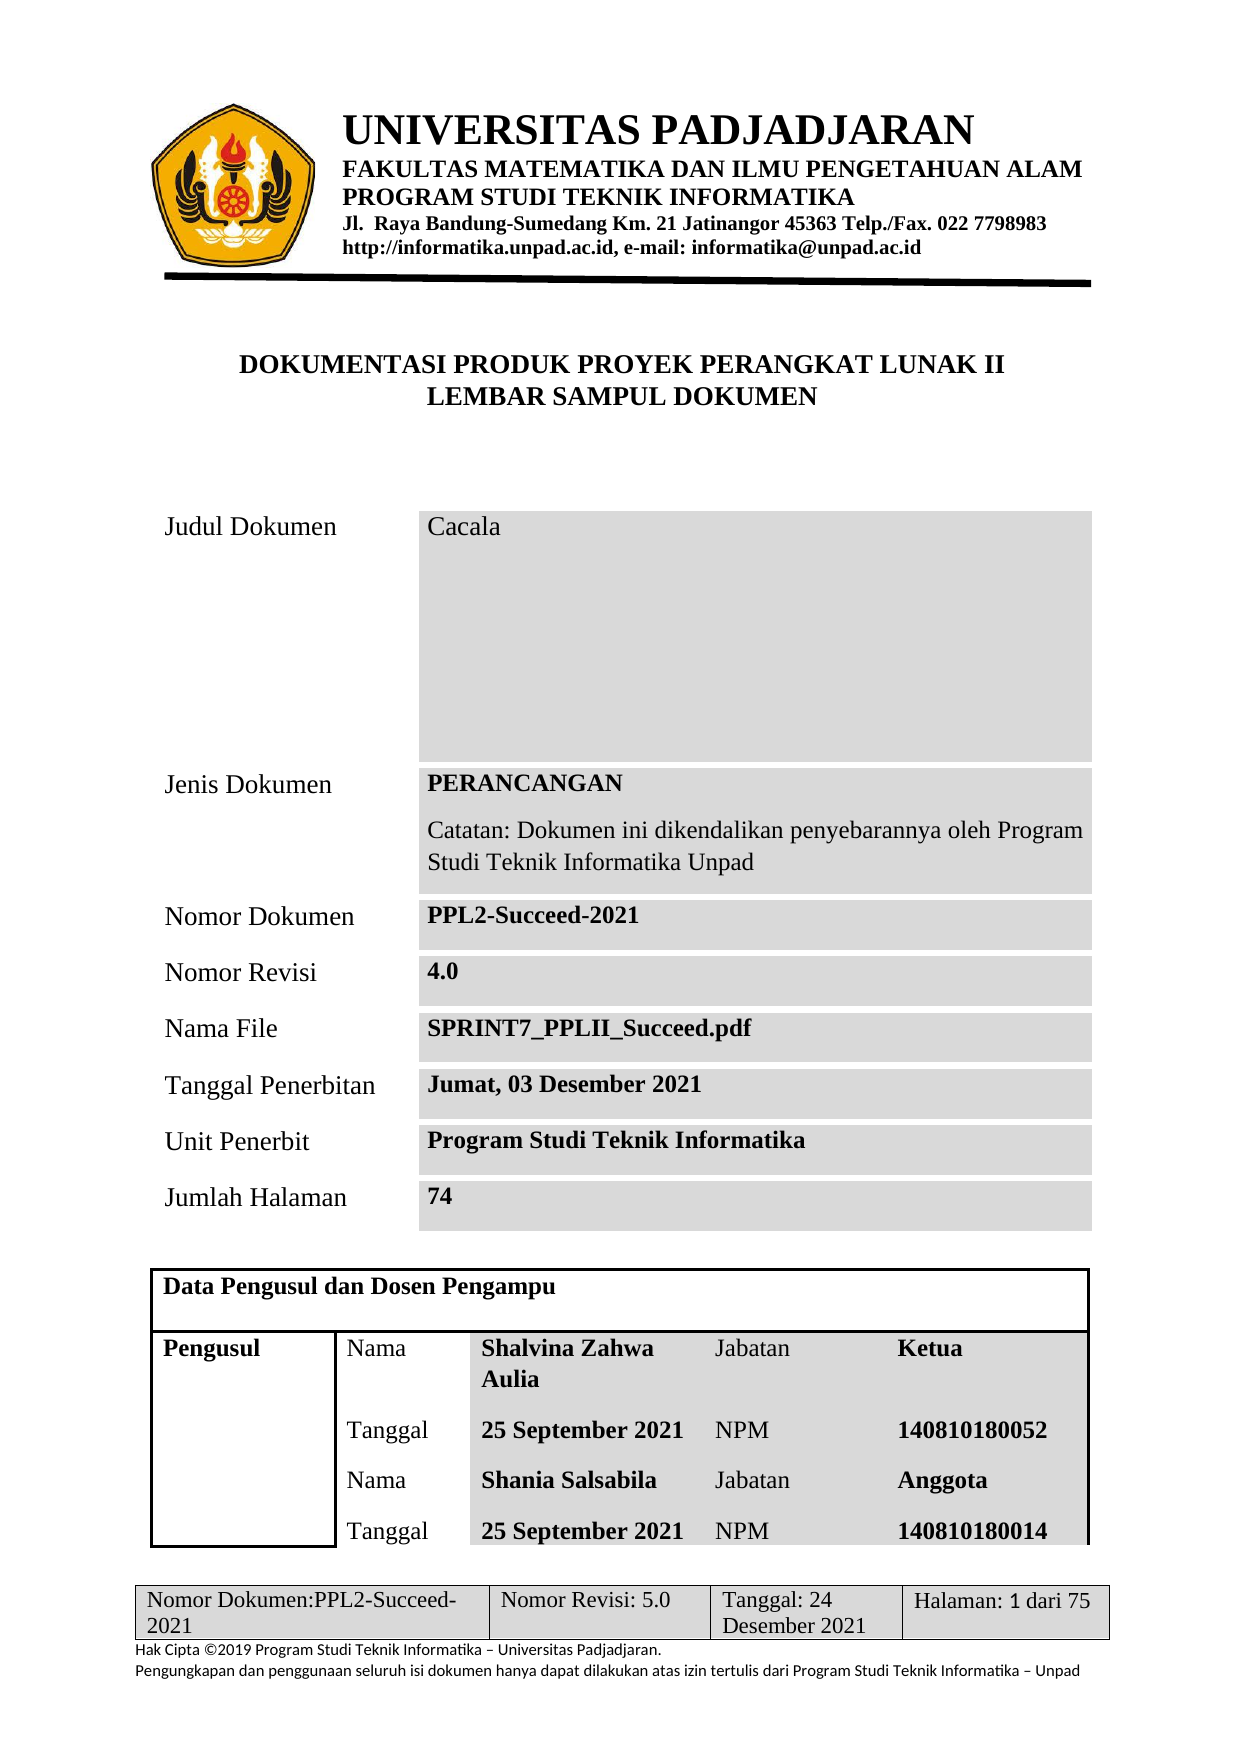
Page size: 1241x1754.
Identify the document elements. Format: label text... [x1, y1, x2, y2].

text UNIVERSITAS PADJADJARAN [342, 103, 1099, 154]
picture [150, 103, 315, 268]
text PROGRAM STUDI TEKNIK INFORMATIKA [342, 182, 1094, 211]
table_cell Unit Penerbit [156, 1125, 413, 1175]
table_cell 25 September 2021 [470, 1513, 704, 1545]
table_cell Tanggal Penerbitan [156, 1069, 413, 1119]
table_cell 25 September 2021 [470, 1412, 704, 1462]
text LEMBAR SAMPUL DOKUMEN [150, 380, 1094, 411]
table_cell Nomor Dokumen [156, 900, 413, 950]
table_cell Ketua [886, 1333, 1087, 1412]
table_cell NPM [704, 1513, 886, 1545]
table_header Judul Dokumen [156, 511, 413, 762]
table_cell Nomor Revisi [156, 956, 413, 1006]
table_cell Anggota [886, 1462, 1087, 1513]
table_cell Nama [337, 1333, 470, 1412]
text FAKULTAS MATEMATIKA DAN ILMU PENGETAHUAN ALAM [342, 154, 1094, 182]
table_cell PPL2-Succeed-2021 [419, 900, 1092, 950]
table_cell 4.0 [419, 956, 1092, 1006]
table_cell Jumat, 03 Desember 2021 [419, 1069, 1092, 1119]
table_cell Jabatan [704, 1462, 886, 1513]
table_cell Tanggal [337, 1513, 470, 1545]
table_cell Jumlah Halaman [156, 1181, 413, 1231]
table_cell Pengusul [153, 1333, 334, 1545]
table_cell Jabatan [704, 1333, 886, 1412]
text http://informatika.unpad.ac.id, e-mail: informatika@unpad.ac.id [342, 235, 1094, 259]
table_cell Nama File [156, 1013, 413, 1062]
text Jl. Raya Bandung-Sumedang Km. 21 Jatinangor 45363 Telp./Fax. 022 7798983 [342, 211, 1094, 235]
table_cell PERANCANGAN Catatan: Dokumen ini dikendalikan penyebarannya oleh Program Studi Teknik Informatika Unpad [419, 768, 1092, 894]
table_header Cacala [419, 511, 1092, 762]
table_cell 74 [419, 1181, 1092, 1231]
table_cell 140810180014 [886, 1513, 1087, 1545]
table_cell Tanggal [337, 1412, 470, 1462]
table_cell NPM [704, 1412, 886, 1462]
table_cell Shalvina Zahwa Aulia [470, 1333, 704, 1412]
table_cell Nama [337, 1462, 470, 1513]
text DOKUMENTASI PRODUK PROYEK PERANGKAT LUNAK II [150, 348, 1094, 380]
table_cell 140810180052 [886, 1412, 1087, 1462]
table_cell Shania Salsabila [470, 1462, 704, 1513]
table_cell Program Studi Teknik Informatika [419, 1125, 1092, 1175]
table_cell Jenis Dokumen [156, 768, 413, 894]
table_header Data Pengusul dan Dosen Pengampu [153, 1271, 1087, 1330]
table_cell SPRINT7_PPLII_Succeed.pdf [419, 1013, 1092, 1062]
